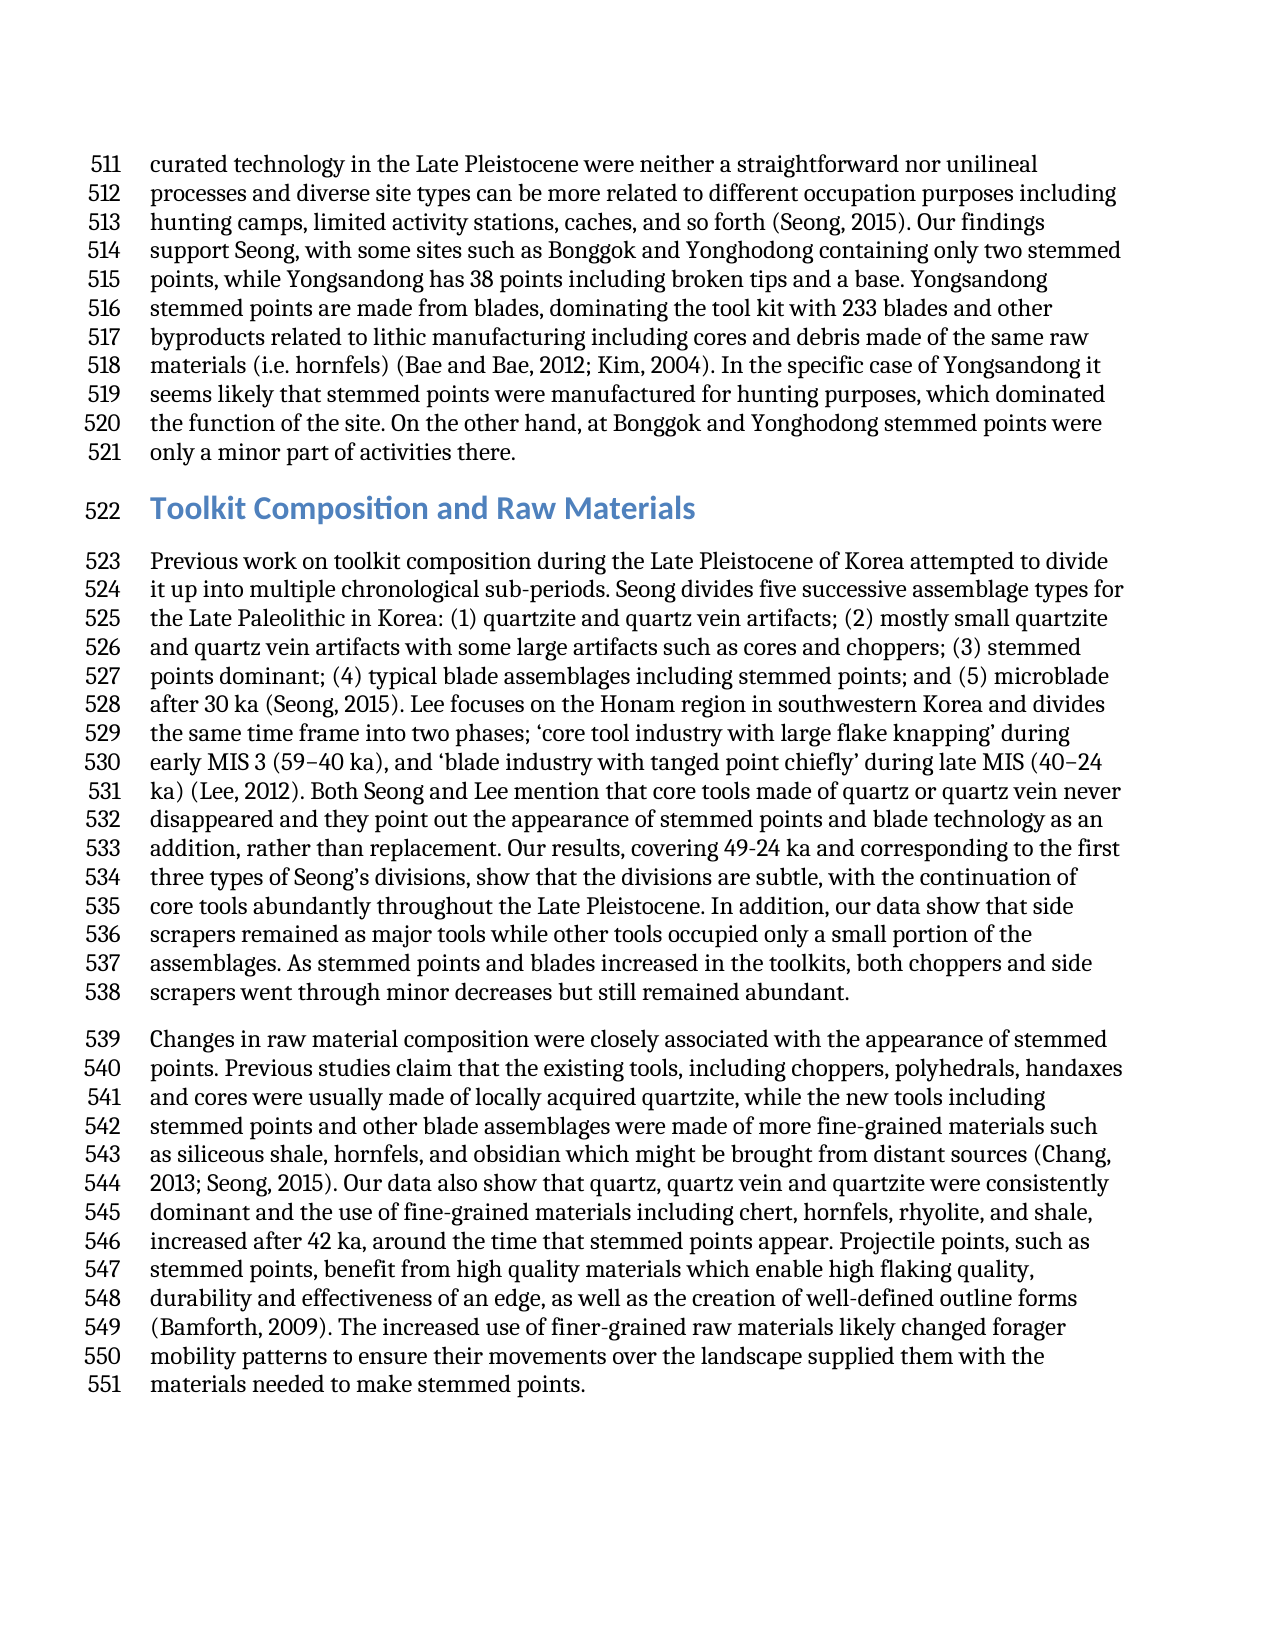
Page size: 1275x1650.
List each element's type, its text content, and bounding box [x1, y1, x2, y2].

text Changes in raw material composition were closely associated with the appearance of stemmed points. Previous studies claim that the existing tools, including choppers, polyhedrals, handaxes and cores were usually made of locally acquired quartzite, while the new tools including stemmed points and other blade assemblages were made of more fine-grained materials such as siliceous shale, hornfels, and obsidian which might be brought from distant sources (Chang, 2013; Seong, 2015). Our data also show that quartz, quartz vein and quartzite were consistently dominant and the use of fine-grained materials including chert, hornfels, rhyolite, and shale, increased after 42 ka, around the time that stemmed points appear. Projectile points, such as stemmed points, benefit from high quality materials which enable high flaking quality, durability and effectiveness of an edge, as well as the creation of well-defined outline forms (Bamforth, 2009). The increased use of finer-grained raw materials likely changed forager mobility patterns to ensure their movements over the landscape supplied them with the materials needed to make stemmed points. [150, 1025, 1125, 1399]
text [150, 150, 1125, 466]
text Previous work on toolkit composition during the Late Pleistocene of Korea attempted to divide it up into multiple chronological sub-periods. Seong divides five successive assemblage types for the Late Paleolithic in Korea: (1) quartzite and quartz vein artifacts; (2) mostly small quartzite and quartz vein artifacts with some large artifacts such as cores and choppers; (3) stemmed points dominant; (4) typical blade assemblages including stemmed points; and (5) microblade after 30 ka (Seong, 2015). Lee focuses on the Honam region in southwestern Korea and divides the same time frame into two phases; ‘core tool industry with large flake knapping’ during early MIS 3 (59−40 ka), and ‘blade industry with tanged point chiefly’ during late MIS (40−24 ka) (Lee, 2012). Both Seong and Lee mention that core tools made of quartz or quartz vein never disappeared and they point out the appearance of stemmed points and blade technology as an addition, rather than replacement. Our results, covering 49-24 ka and corresponding to the first three types of Seong’s divisions, show that the divisions are subtle, with the continuation of core tools abundantly throughout the Late Pleistocene. In addition, our data show that side scrapers remained as major tools while other tools occupied only a small portion of the assemblages. As stemmed points and blades increased in the toolkits, both choppers and side scrapers went through minor decreases but still remained abundant. [150, 547, 1125, 1007]
subtitle Toolkit Composition and Raw Materials [150, 487, 1125, 528]
